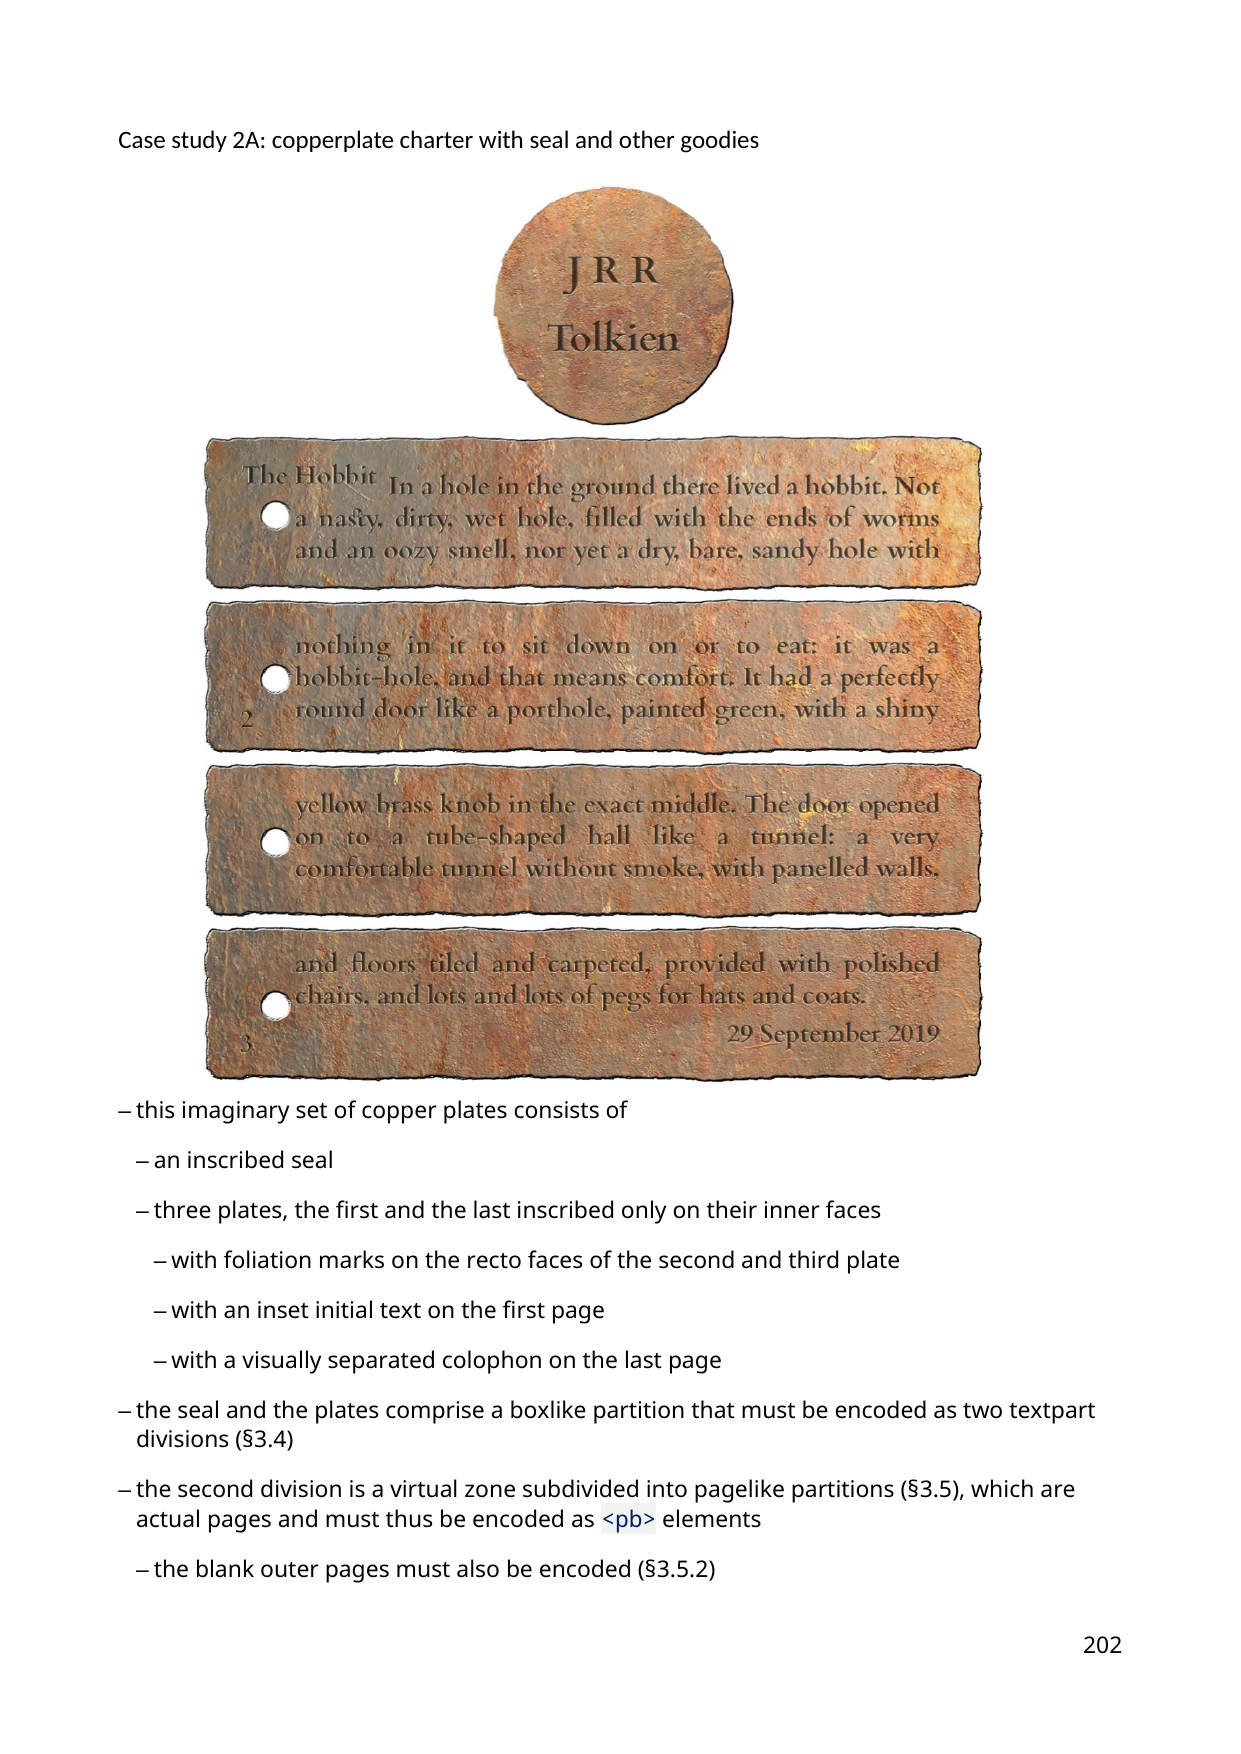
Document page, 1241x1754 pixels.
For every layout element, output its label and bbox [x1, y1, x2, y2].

picture [196, 174, 988, 1090]
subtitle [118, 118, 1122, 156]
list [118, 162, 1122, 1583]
